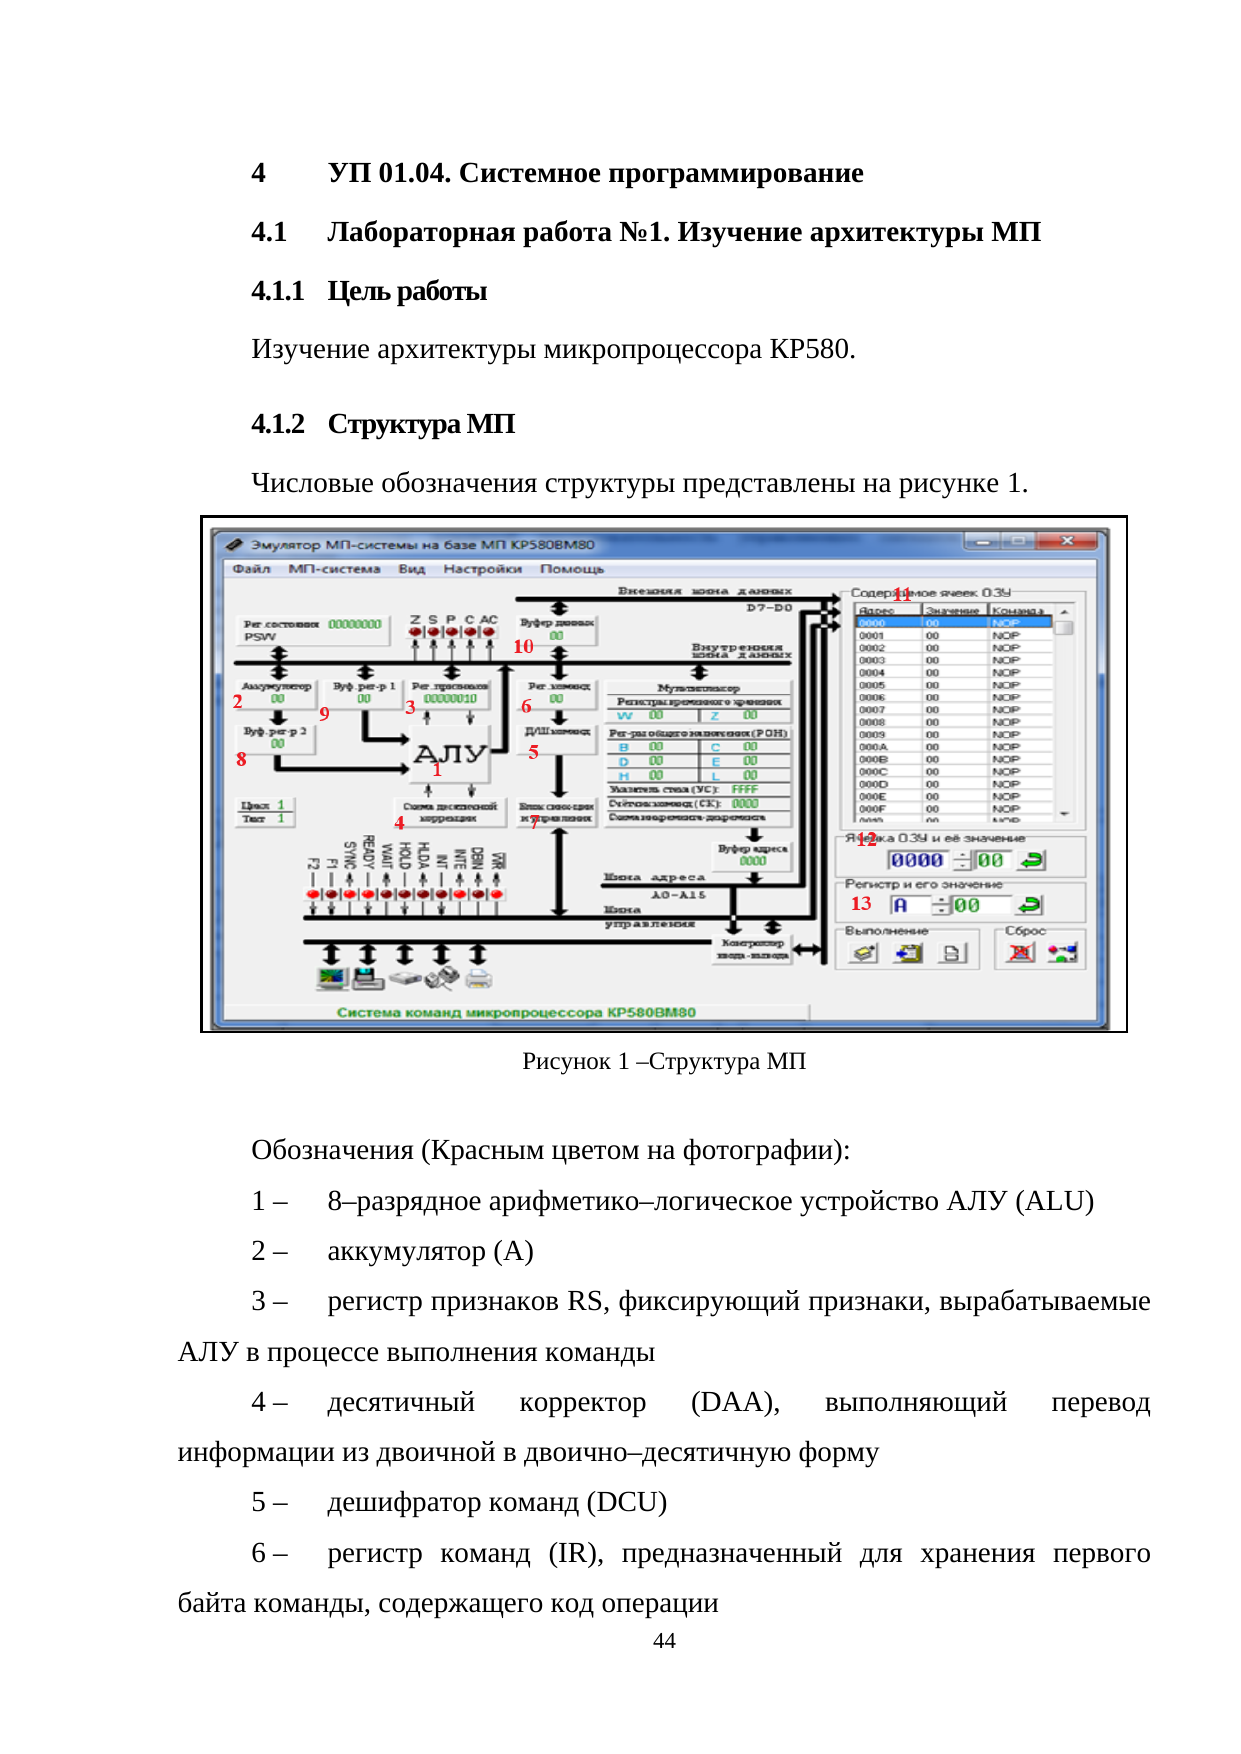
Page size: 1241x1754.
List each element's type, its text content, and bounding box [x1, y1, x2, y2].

list 8–разрядное арифметико–логическое устройство АЛУ (ALU) [177, 1183, 1152, 1216]
list десятичный корректор (DAA), выполняющий перевод информации из двоичной в двоично–десятичную форму [177, 1384, 1152, 1468]
text Обозначения (Красным цветом на фотографии): [177, 1132, 1152, 1166]
text Рисунок 1 –Структура МП [177, 1046, 1152, 1075]
picture [203, 518, 1126, 1031]
list регистр признаков RS, фиксирующий признаки, вырабатываемые АЛУ в процессе выполнения команды [177, 1283, 1152, 1367]
title 4.1.2 Cтруктура МП [177, 407, 1152, 440]
list аккумулятор (А) [177, 1233, 1152, 1267]
subtitle УП 01.04. Системное программирование [251, 156, 1152, 189]
subtitle Лабораторная работа №1. Изучение архитектуры МП [251, 214, 1152, 248]
title 4.1.1 Цель работы [251, 273, 1152, 306]
list дешифратор команд (DCU) [177, 1484, 1152, 1518]
list регистр команд (IR), предназначенный для хранения первого байта команды, содержащего код операции [177, 1535, 1152, 1619]
text Числовые обозначения структуры представлены на рисунке 1. [177, 465, 1152, 499]
text Изучение архитектуры микропроцессора КР580. [177, 331, 1152, 365]
